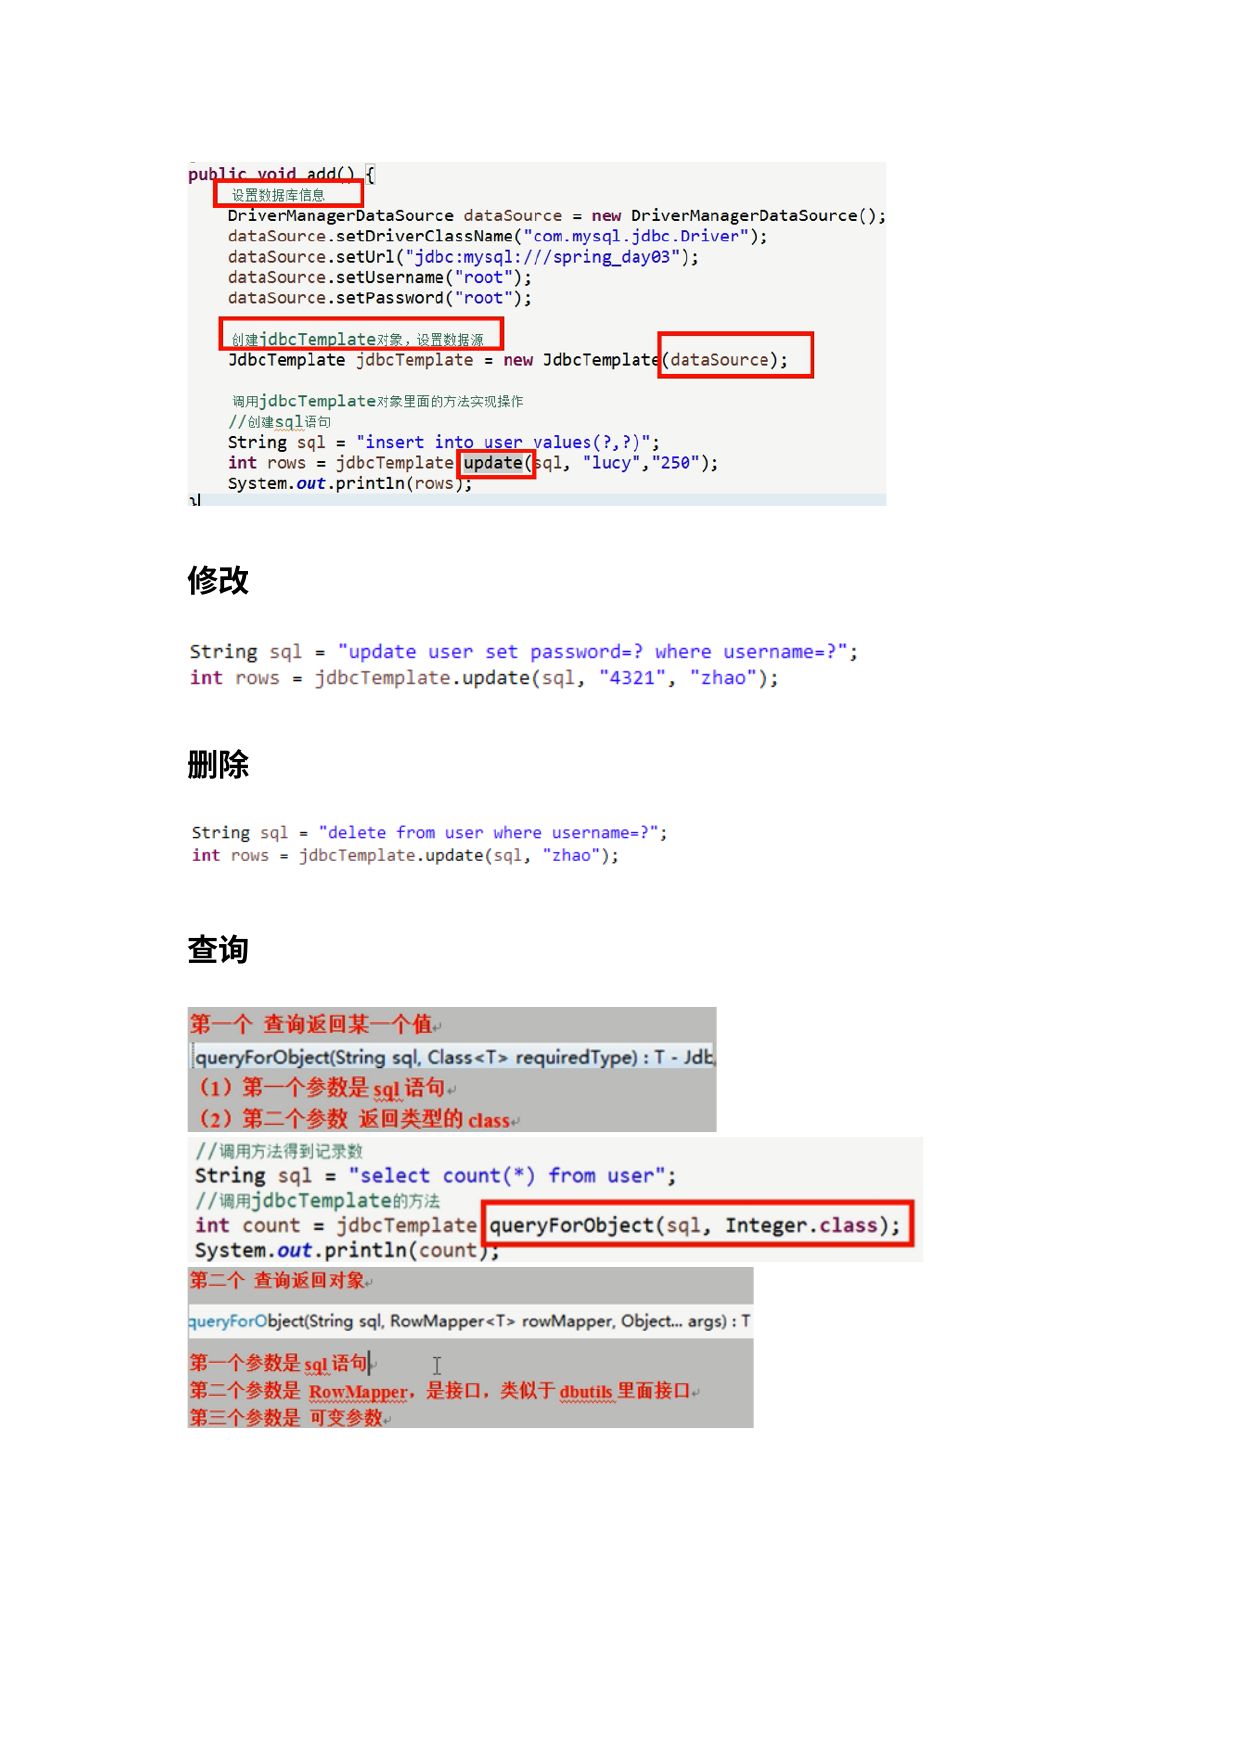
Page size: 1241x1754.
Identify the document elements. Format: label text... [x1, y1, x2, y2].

picture [187, 822, 676, 866]
picture [187, 1267, 754, 1428]
picture [187, 162, 887, 506]
picture [187, 638, 864, 693]
picture [187, 1137, 924, 1262]
picture [187, 1007, 717, 1132]
subtitle 删除 [187, 731, 1053, 796]
subtitle 查询 [187, 915, 1053, 980]
subtitle 修改 [187, 547, 1053, 612]
